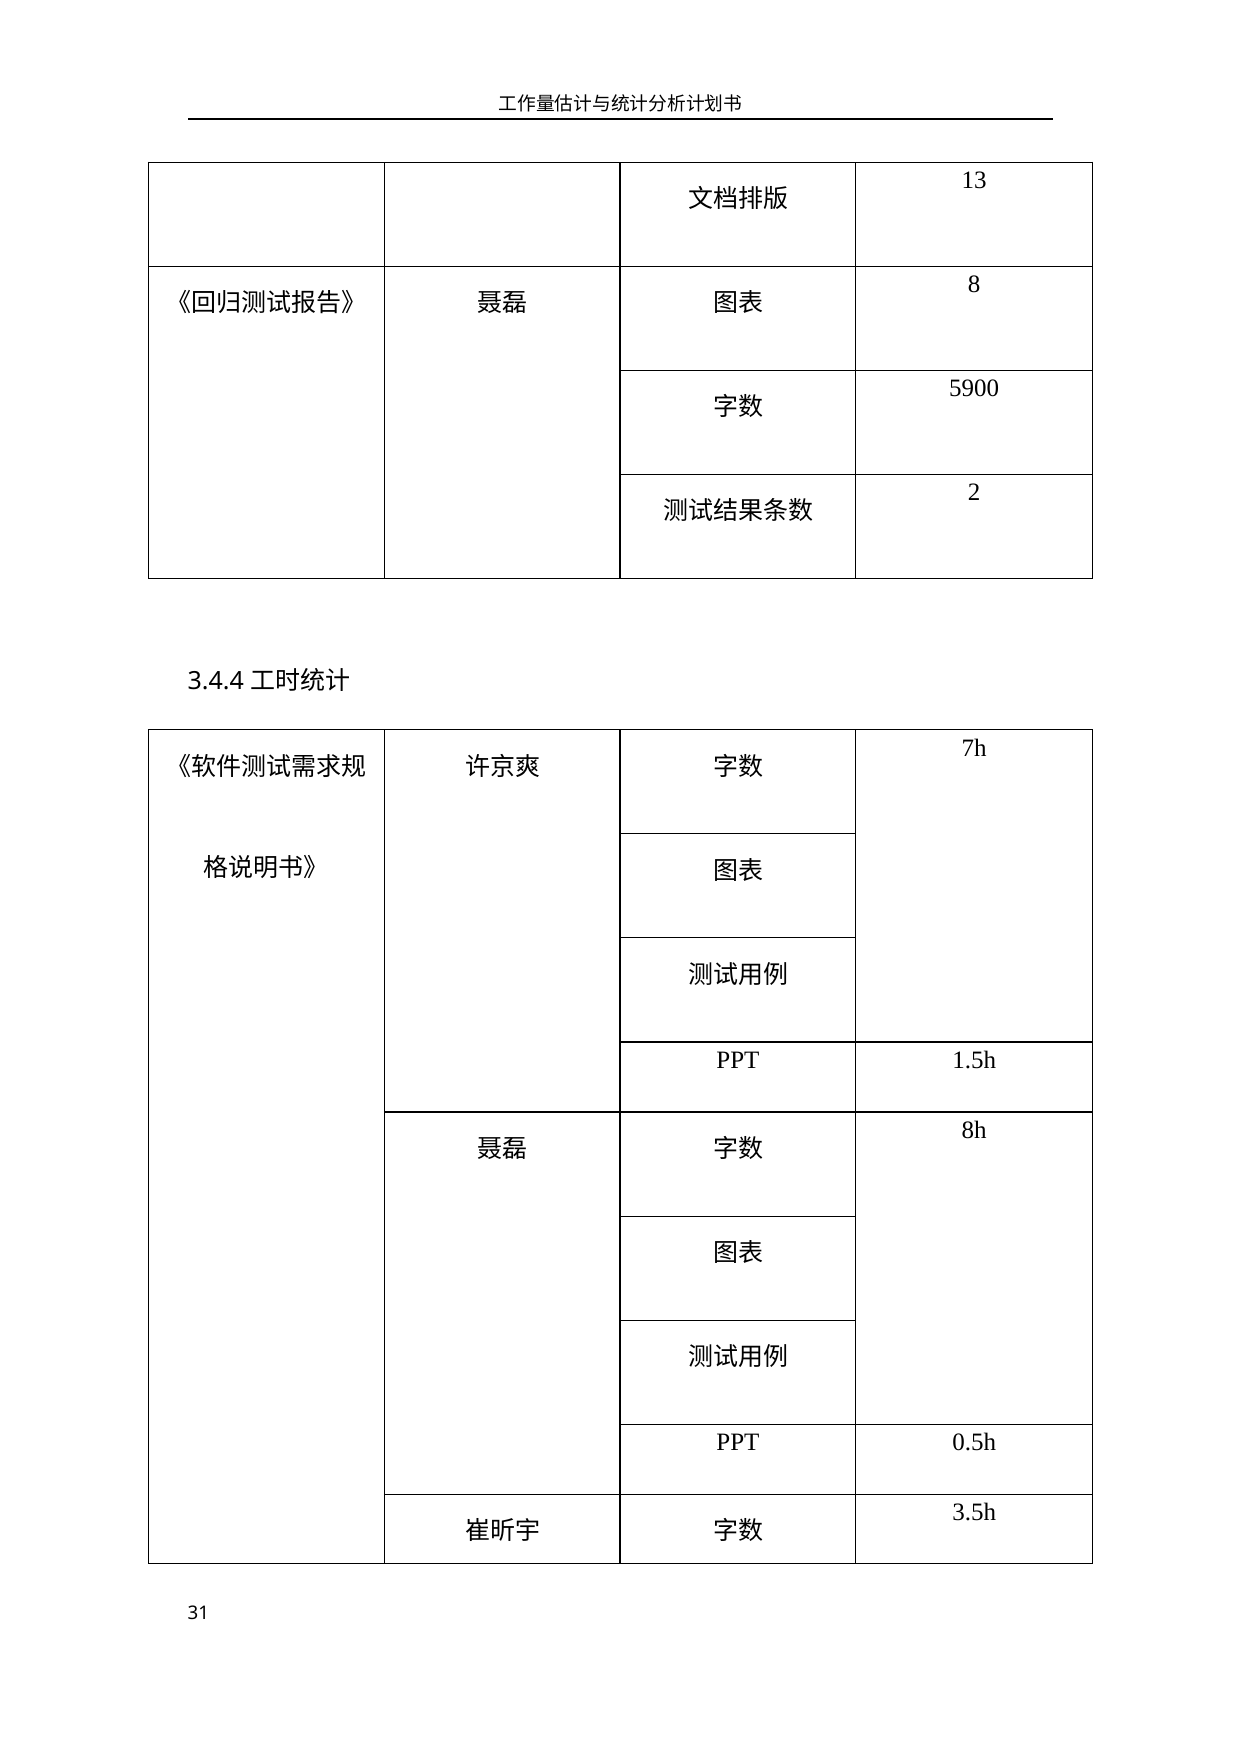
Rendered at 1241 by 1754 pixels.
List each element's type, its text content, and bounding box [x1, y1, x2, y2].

table_cell 测试用例 [621, 1321, 855, 1424]
table_cell 聂磊 [385, 267, 619, 578]
table_cell PPT [621, 1425, 855, 1494]
table_header 字数 [621, 730, 855, 833]
table_cell 2 [856, 475, 1092, 578]
table_header 《软件测试需求规格说明书》 [149, 730, 384, 1563]
table_cell 测试结果条数 [621, 475, 855, 578]
table_cell 测试用例 [621, 938, 855, 1041]
table_cell 13 [856, 163, 1092, 266]
table_cell 字数 [621, 371, 855, 474]
table_cell 字数 [621, 1495, 855, 1563]
table_header 7h [856, 730, 1092, 1041]
subtitle 3.4.4 工时统计 [187, 644, 1053, 712]
table_cell 崔昕宇 [385, 1495, 619, 1563]
table_cell 图表 [621, 267, 855, 370]
table_cell 字数 [621, 1113, 855, 1216]
table_cell 8 [856, 267, 1092, 370]
table_cell 1.5h [856, 1043, 1092, 1111]
table_cell 聂磊 [385, 1113, 619, 1494]
table_cell 文档排版 [621, 163, 855, 266]
table_cell 3.5h [856, 1495, 1092, 1563]
table_cell 《回归测试报告》 [149, 267, 384, 578]
table_cell 图表 [621, 1217, 855, 1319]
table_cell 8h [856, 1113, 1092, 1424]
table_cell 图表 [621, 834, 855, 937]
table_header 许京爽 [385, 730, 619, 1111]
table_cell PPT [621, 1043, 855, 1111]
table_cell 0.5h [856, 1425, 1092, 1494]
table_cell 5900 [856, 371, 1092, 474]
